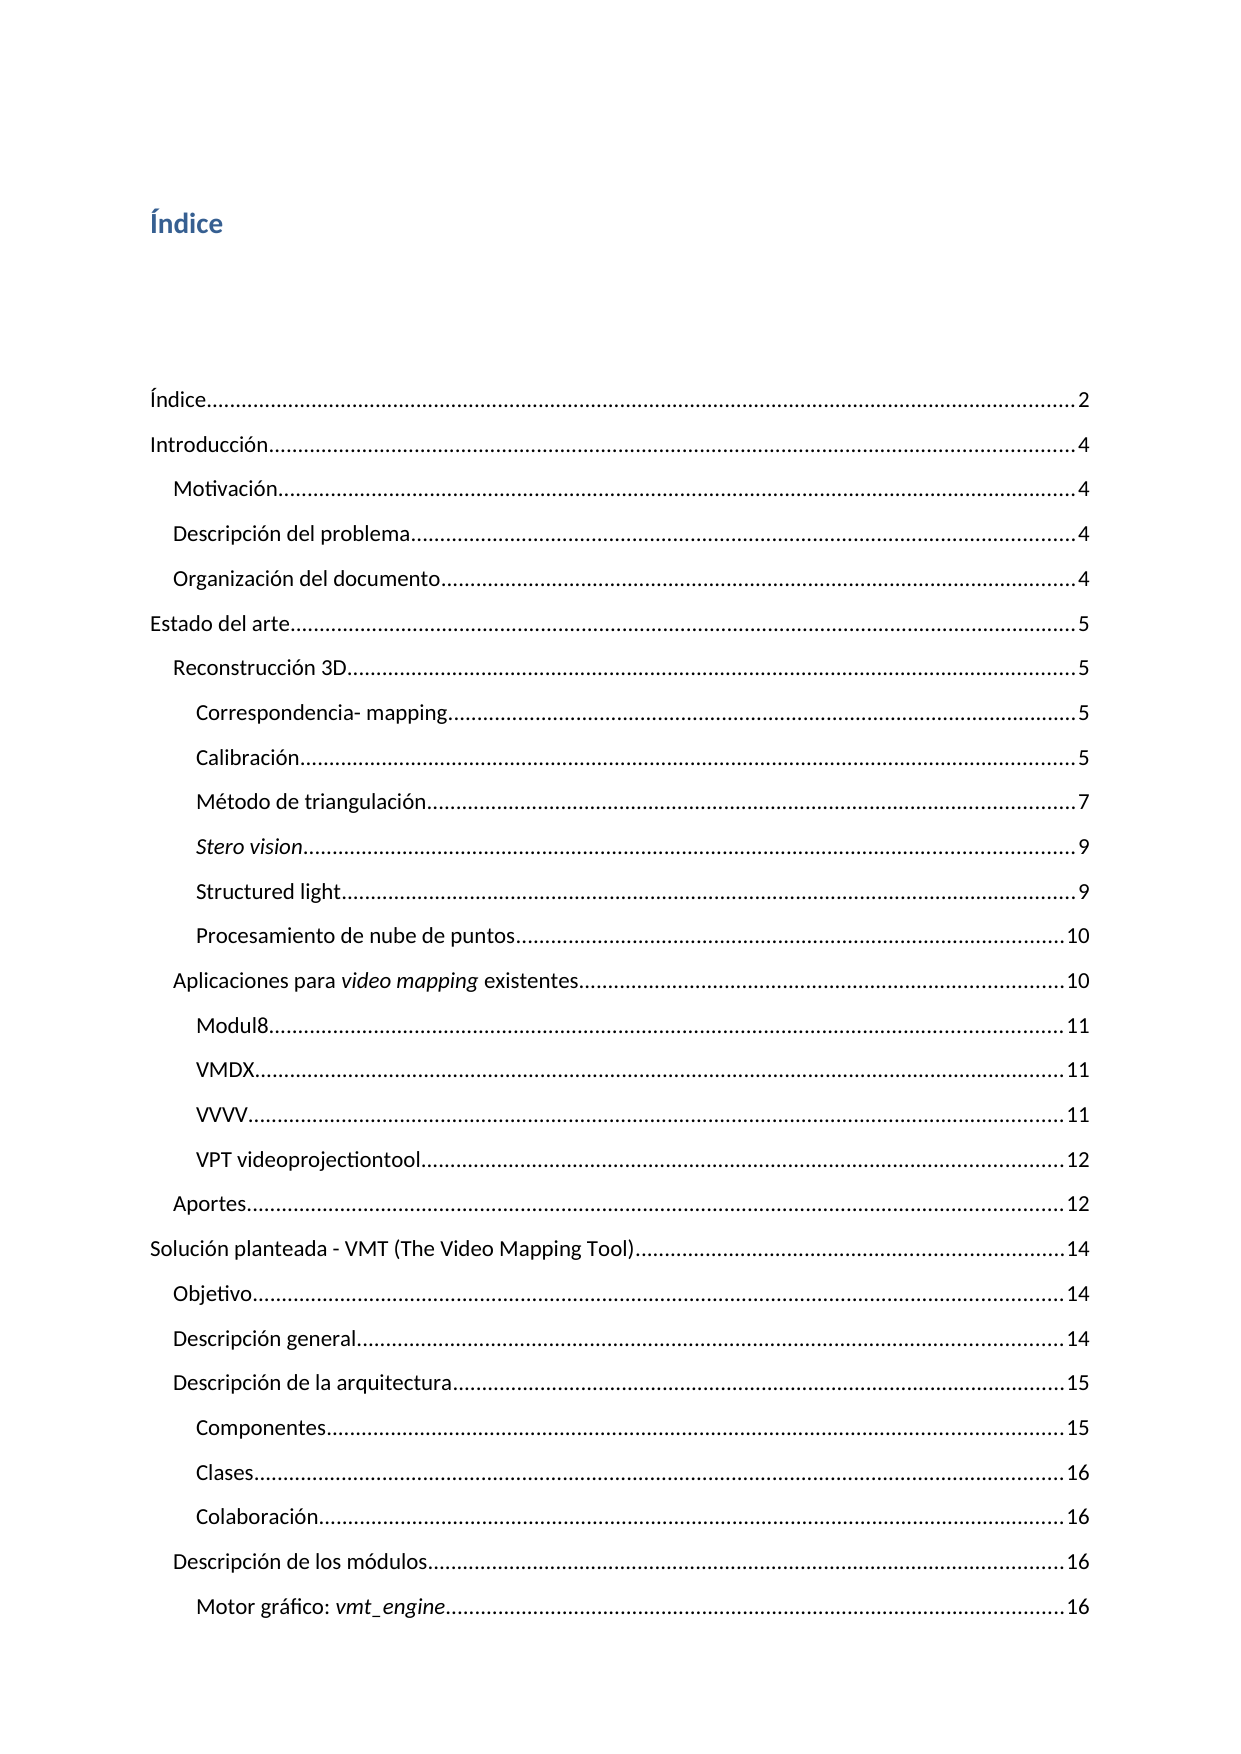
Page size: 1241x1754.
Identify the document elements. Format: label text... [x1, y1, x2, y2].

subtitle Índice [150, 206, 1090, 241]
